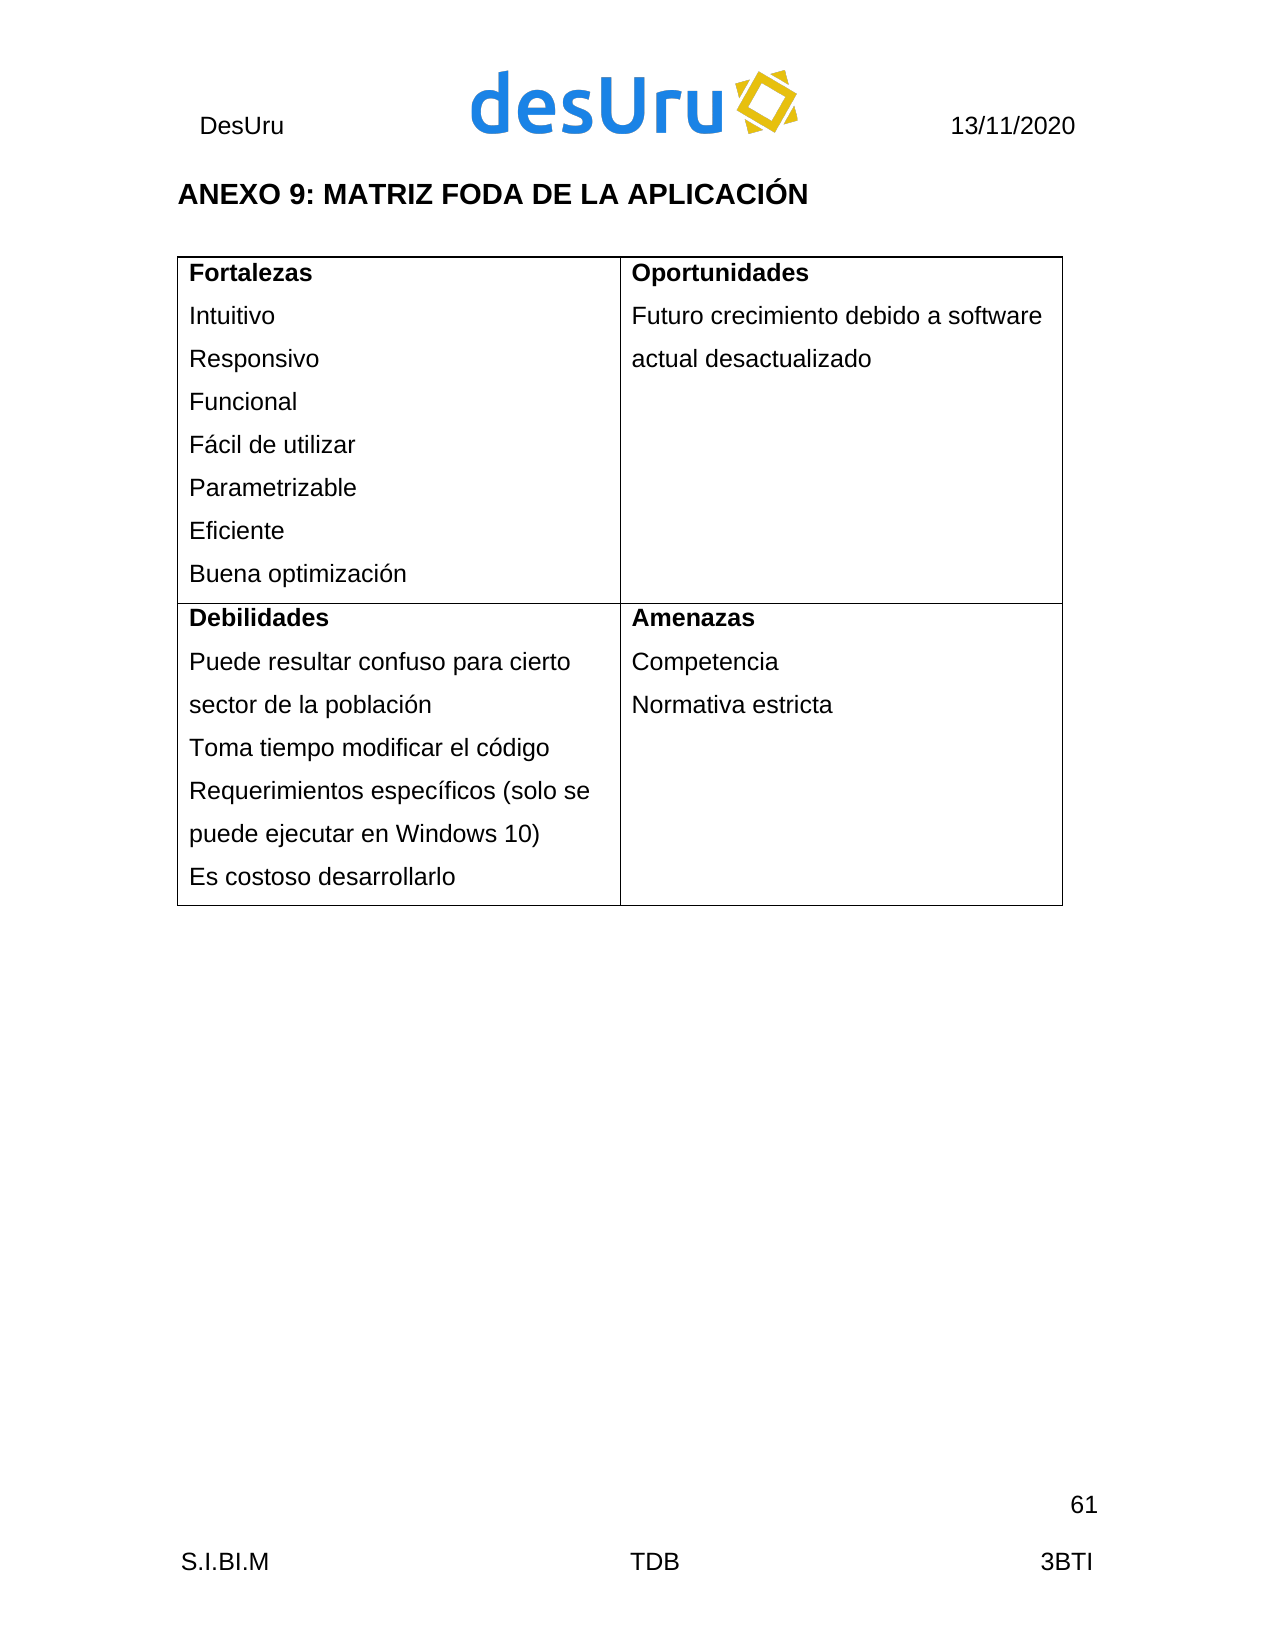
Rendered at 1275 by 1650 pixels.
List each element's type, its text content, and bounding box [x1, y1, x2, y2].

text ANEXO 9: MATRIZ FODA DE LA APLICACIÓN [177, 177, 1098, 211]
table_cell Amenazas Competencia Normativa estricta [621, 604, 1062, 905]
picture [471, 70, 798, 134]
table_header Oportunidades Futuro crecimiento debido a software actual desactualizado [621, 258, 1062, 602]
table_cell Debilidades Puede resultar confuso para cierto sector de la población Toma tiempo modificar el código Requerimientos específicos (solo se puede ejecutar en Windows 10) Es costoso desarrollarlo [178, 604, 620, 905]
table_header Fortalezas Intuitivo Responsivo Funcional Fácil de utilizar Parametrizable Eficiente Buena optimización [178, 258, 620, 602]
